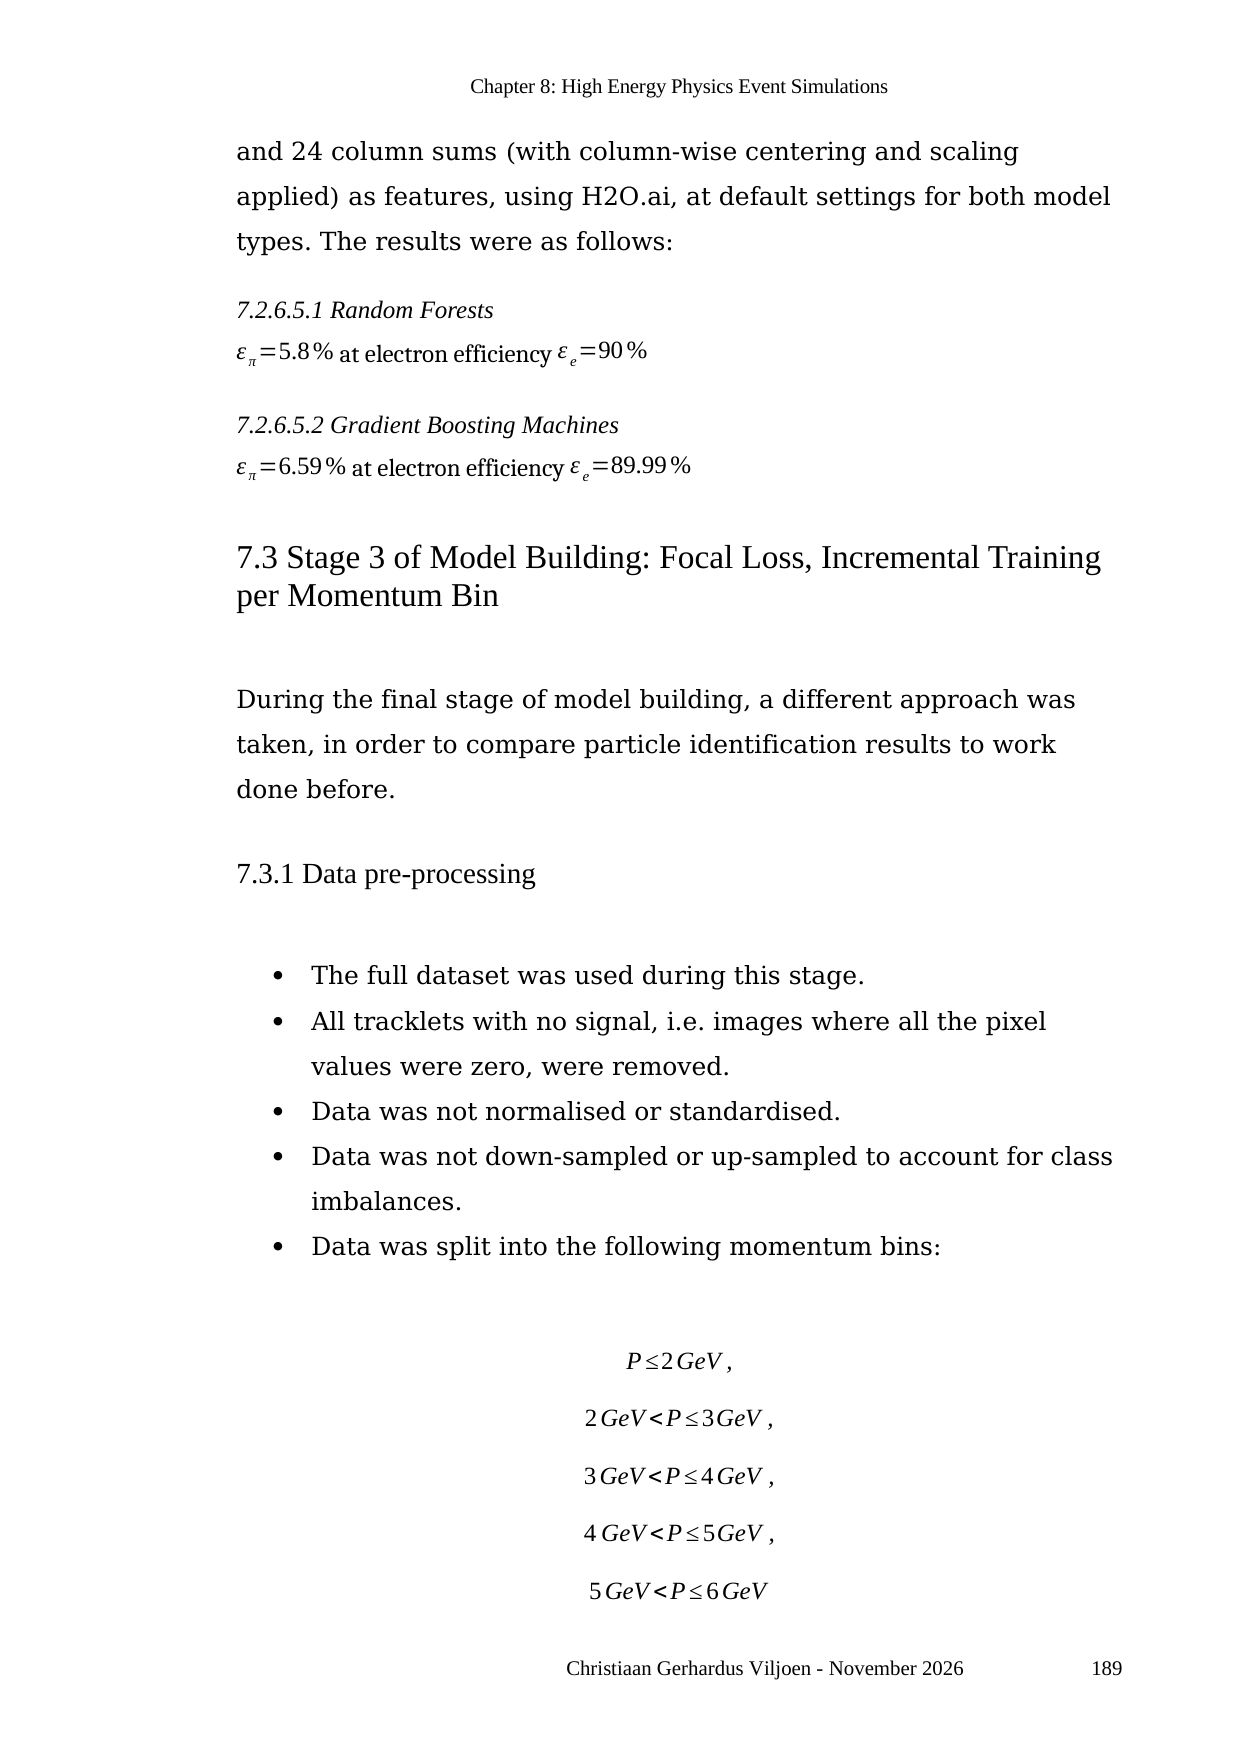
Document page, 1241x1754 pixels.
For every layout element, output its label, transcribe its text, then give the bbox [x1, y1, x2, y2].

list The full dataset was used during this stage. [274, 960, 1122, 990]
list Data was not down-sampled or up-sampled to account for class imbalances. [274, 1141, 1122, 1216]
text at electron efficiency [236, 337, 1122, 371]
subtitle Data pre-processing [236, 856, 1122, 890]
list Data was not normalised or standardised. [274, 1096, 1122, 1126]
list Data was split into the following momentum bins: [274, 1231, 1122, 1261]
text During the final stage of model building, a different approach was taken, in order to compare particle identification results to work done before. [236, 684, 1122, 804]
subtitle Stage 3 of Model Building: Focal Loss, Incremental Training per Momentum Bin [236, 537, 1122, 614]
subtitle Random Forests [236, 295, 1122, 324]
subtitle Gradient Boosting Machines [236, 410, 1122, 439]
text at electron efficiency [236, 451, 1122, 485]
list All tracklets with no signal, i.e. images where all the pixel values were zero, were removed. [274, 1005, 1122, 1081]
